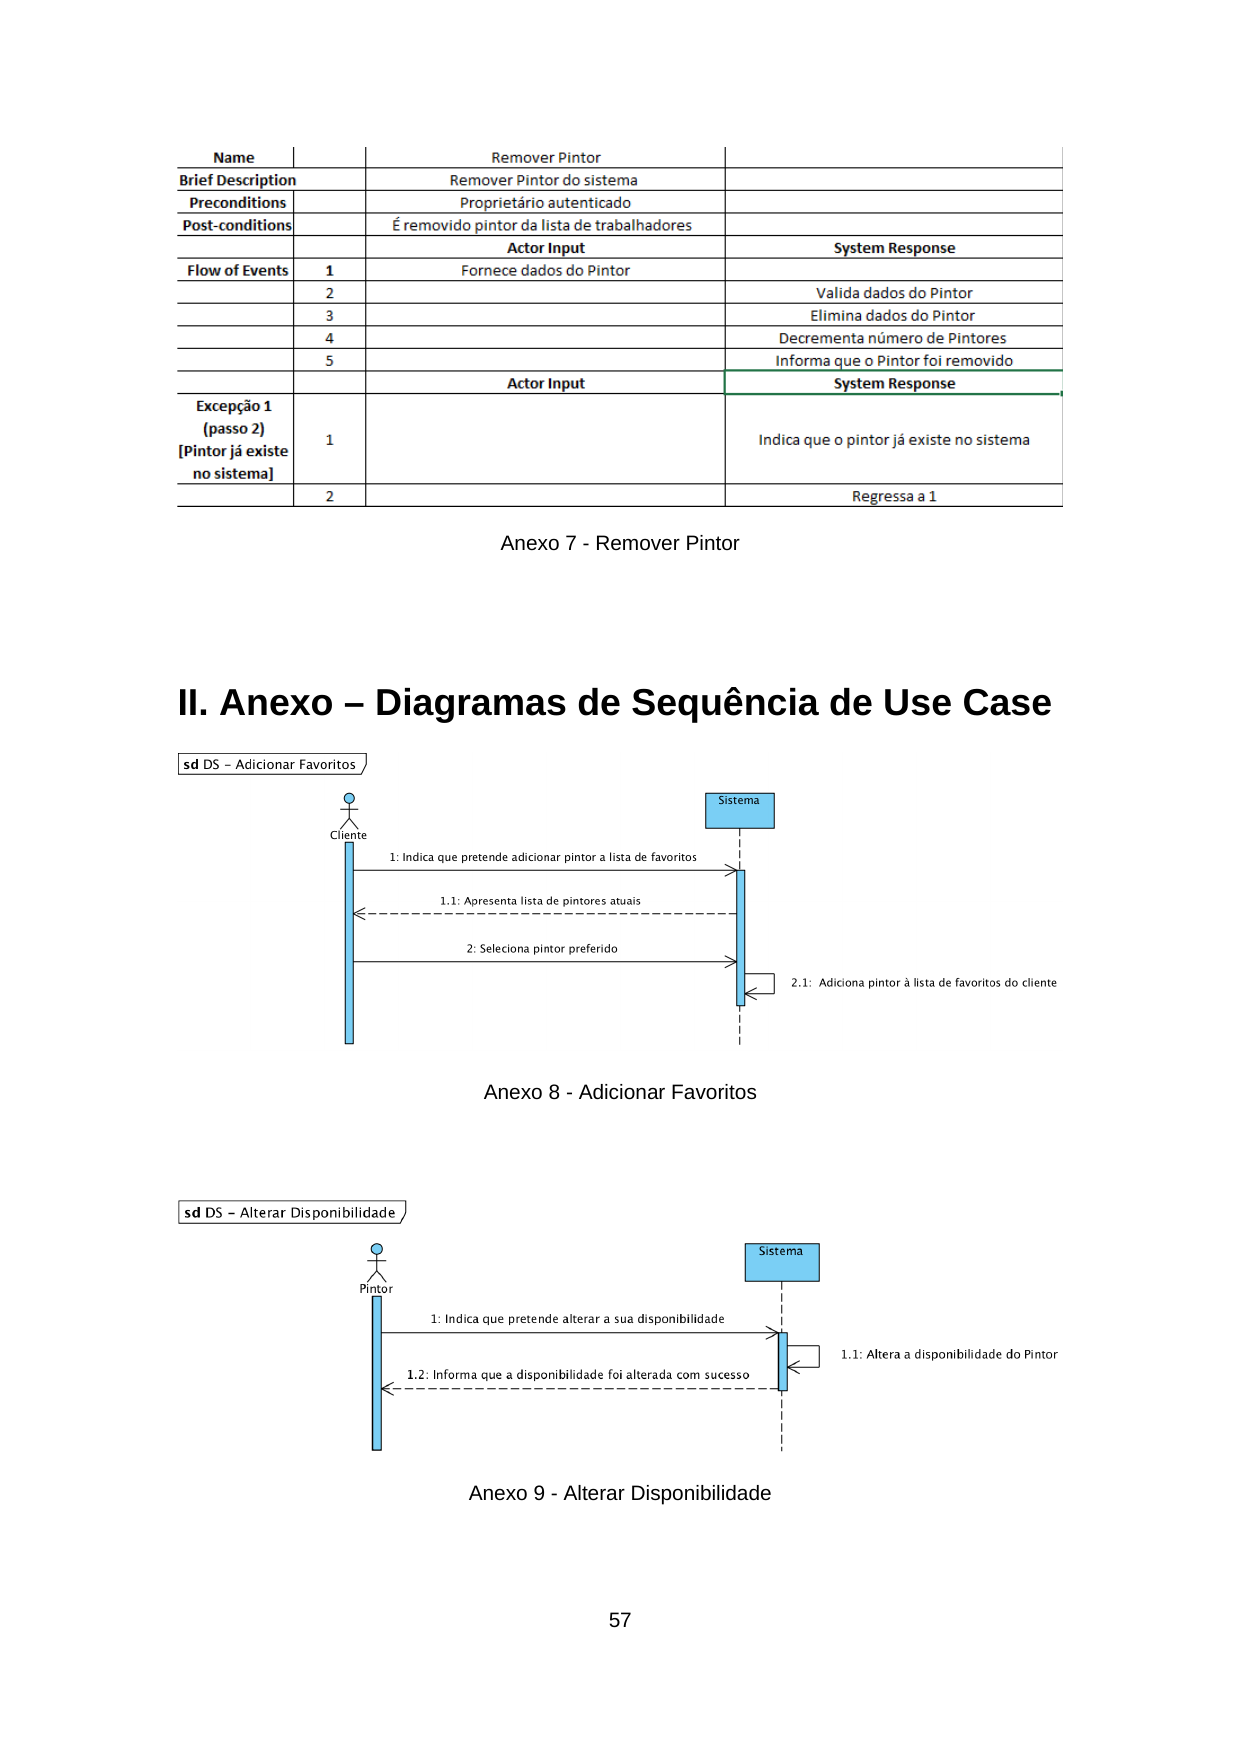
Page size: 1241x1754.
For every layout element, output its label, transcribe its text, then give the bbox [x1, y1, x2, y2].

text Anexo 8 - Adicionar Favoritos [177, 1079, 1063, 1103]
picture [177, 147, 1063, 507]
text II. Anexo – Diagramas de Sequência de Use Case [177, 681, 1063, 724]
picture [177, 1200, 1063, 1457]
picture [177, 752, 1063, 1051]
text Anexo 9 - Alterar Disponibilidade [177, 1481, 1063, 1505]
text Anexo 7 - Remover Pintor [177, 531, 1063, 555]
